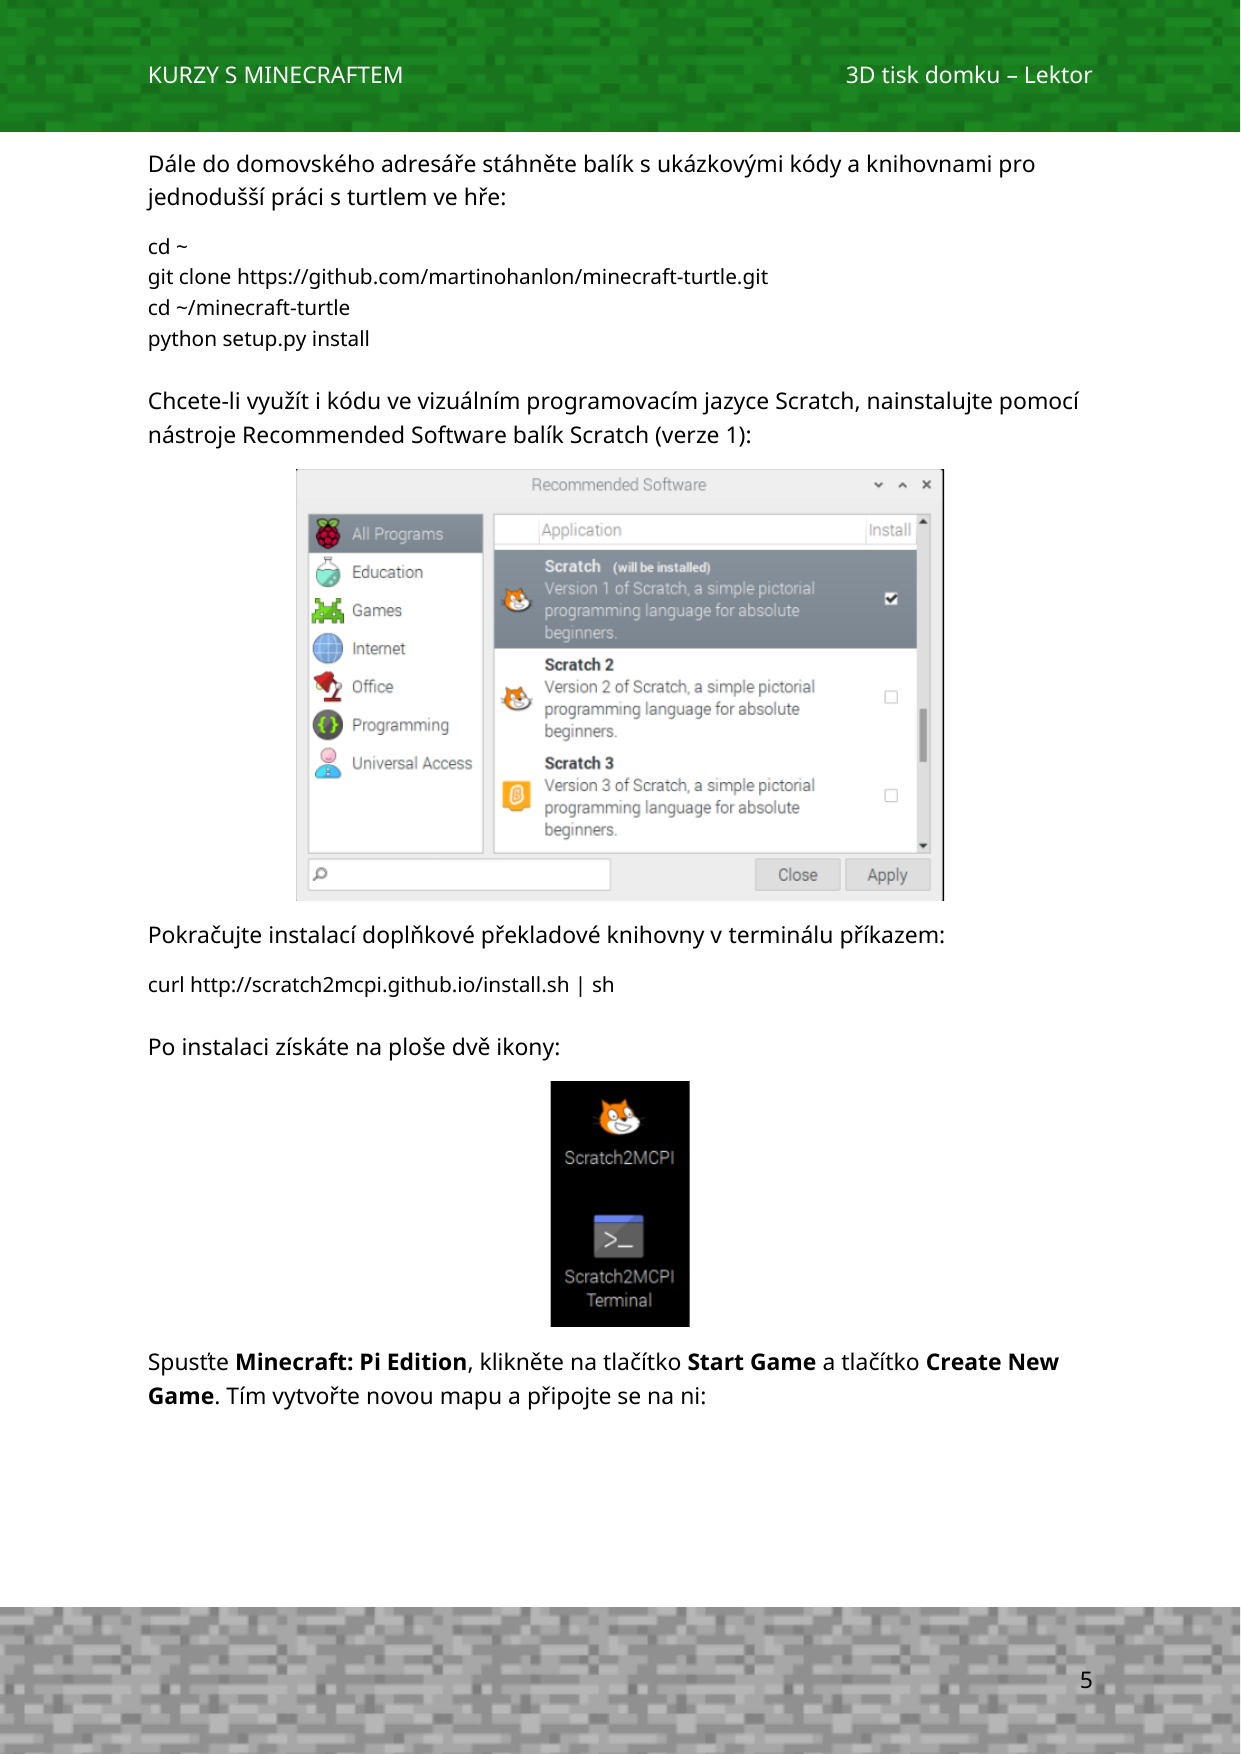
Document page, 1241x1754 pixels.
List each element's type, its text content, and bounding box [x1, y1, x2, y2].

text curl http://scratch2mcpi.github.io/install.sh | sh [148, 970, 1093, 998]
picture [296, 469, 945, 901]
text Pokračujte instalací doplňkové překladové knihovny v terminálu příkazem: [148, 919, 1093, 951]
picture [550, 1081, 690, 1327]
picture [0, 0, 1241, 132]
picture [0, 1607, 1241, 1754]
text git clone https://github.com/martinohanlon/minecraft-turtle.git [148, 262, 1093, 291]
text python setup.py install [148, 324, 1093, 352]
text Chcete-li využít i kódu ve vizuálním programovacím jazyce Scratch, nainstalujte pomocí nástroje Recommended Software balík Scratch (verze 1): [148, 385, 1093, 450]
text cd ~ [148, 232, 1093, 260]
text cd ~/minecraft-turtle [148, 293, 1093, 321]
text Po instalaci získáte na ploše dvě ikony: [148, 1031, 1093, 1062]
text Dále do domovského adresáře stáhněte balík s ukázkovými kódy a knihovnami pro jednodušší práci s turtlem ve hře: [148, 148, 1093, 213]
text Spusťte Minecraft: Pi Edition, klikněte na tlačítko Start Game a tlačítko Create New Game. Tím vytvořte novou mapu a připojte se na ni: [148, 1346, 1093, 1411]
